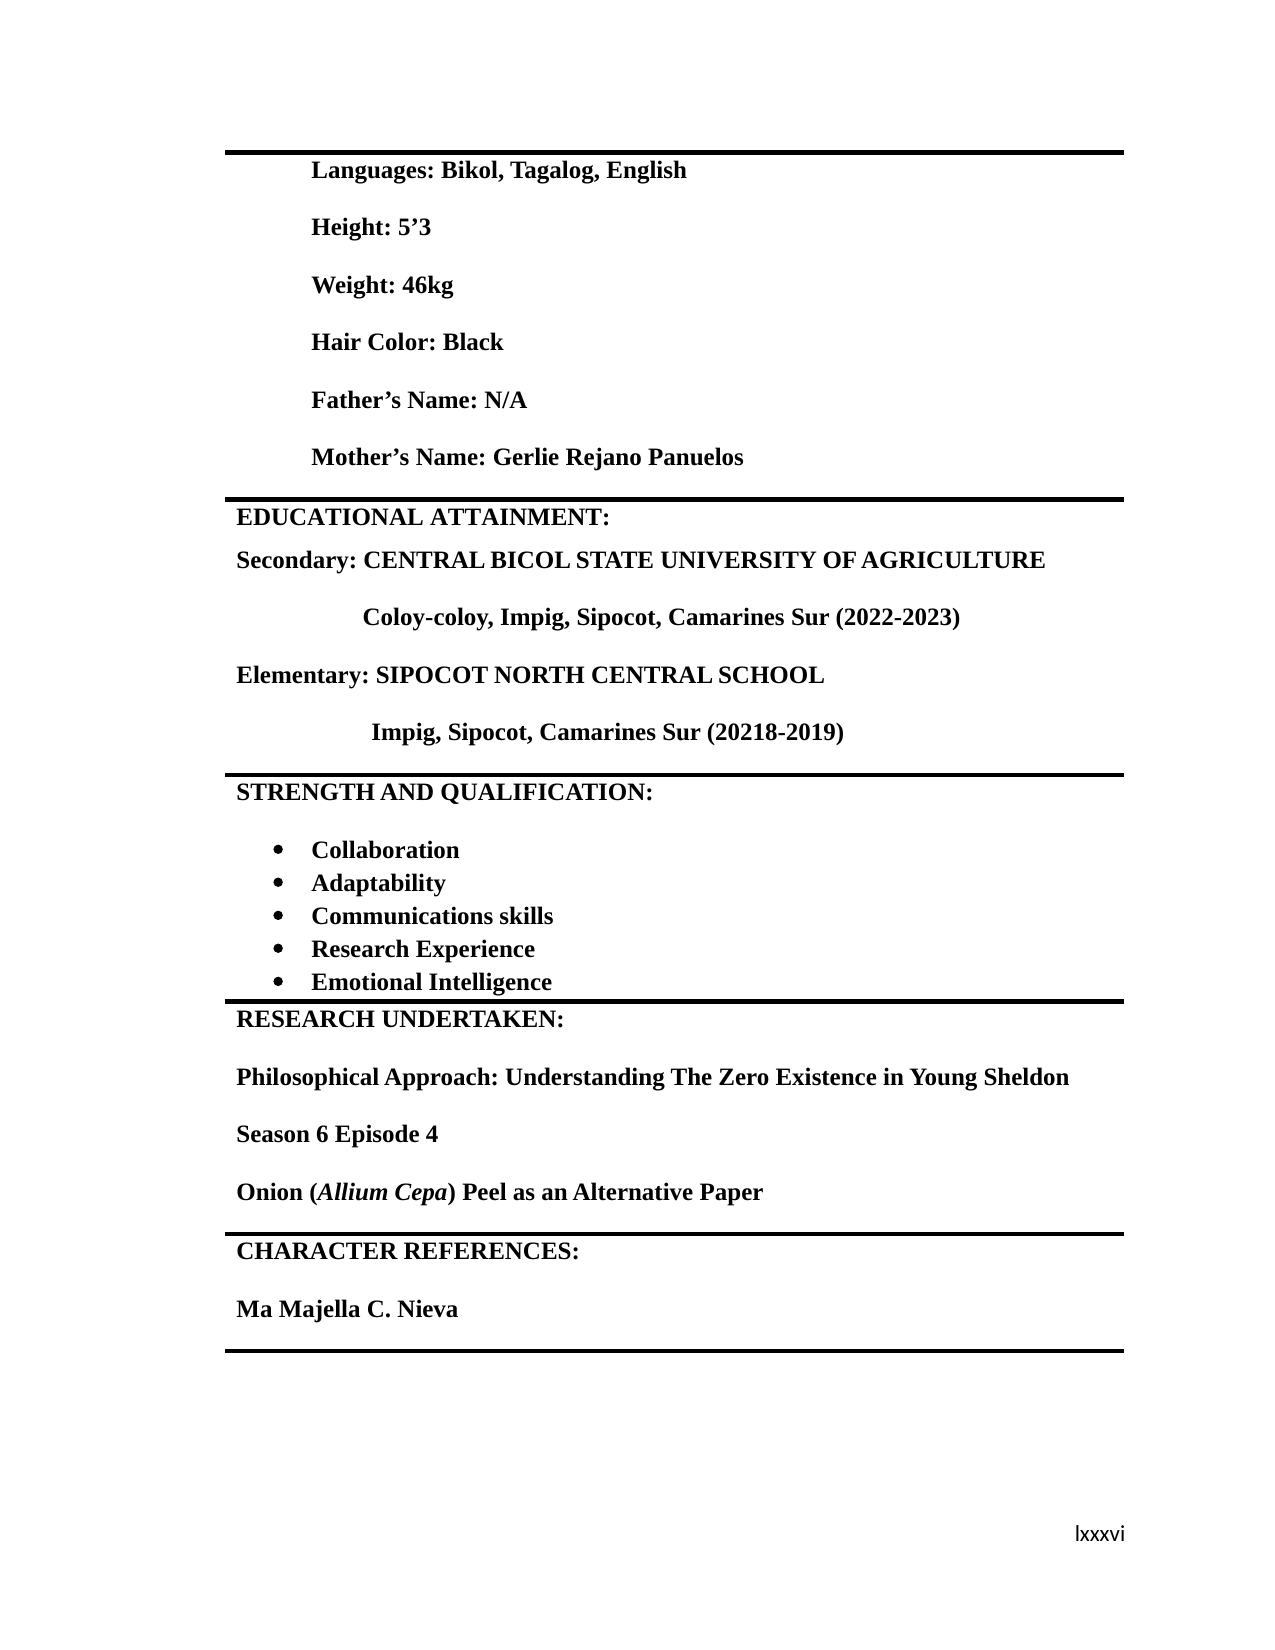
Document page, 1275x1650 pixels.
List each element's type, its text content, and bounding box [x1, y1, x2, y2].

table_cell CHARACTER REFERENCES: Ma Majella C. Nieva [225, 1236, 1124, 1349]
table_cell STRENGTH AND QUALIFICATION: Collaboration Adaptability Communications skills Research Experience Emotional Intelligence [225, 777, 1124, 999]
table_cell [225, 155, 1124, 497]
table_cell EDUCATIONAL ATTAINMENT: Secondary: CENTRAL BICOL STATE UNIVERSITY OF AGRICULTURE Coloy-coloy, Impig, Sipocot, Camarines Sur (2022-2023) Elementary: SIPOCOT NORTH CENTRAL SCHOOL Impig, Sipocot, Camarines Sur (20218-2019) [225, 502, 1124, 772]
table_cell RESEARCH UNDERTAKEN: Philosophical Approach: Understanding The Zero Existence in Young Sheldon Season 6 Episode 4 Onion (Allium Cepa) Peel as an Alternative Paper [225, 1004, 1124, 1232]
